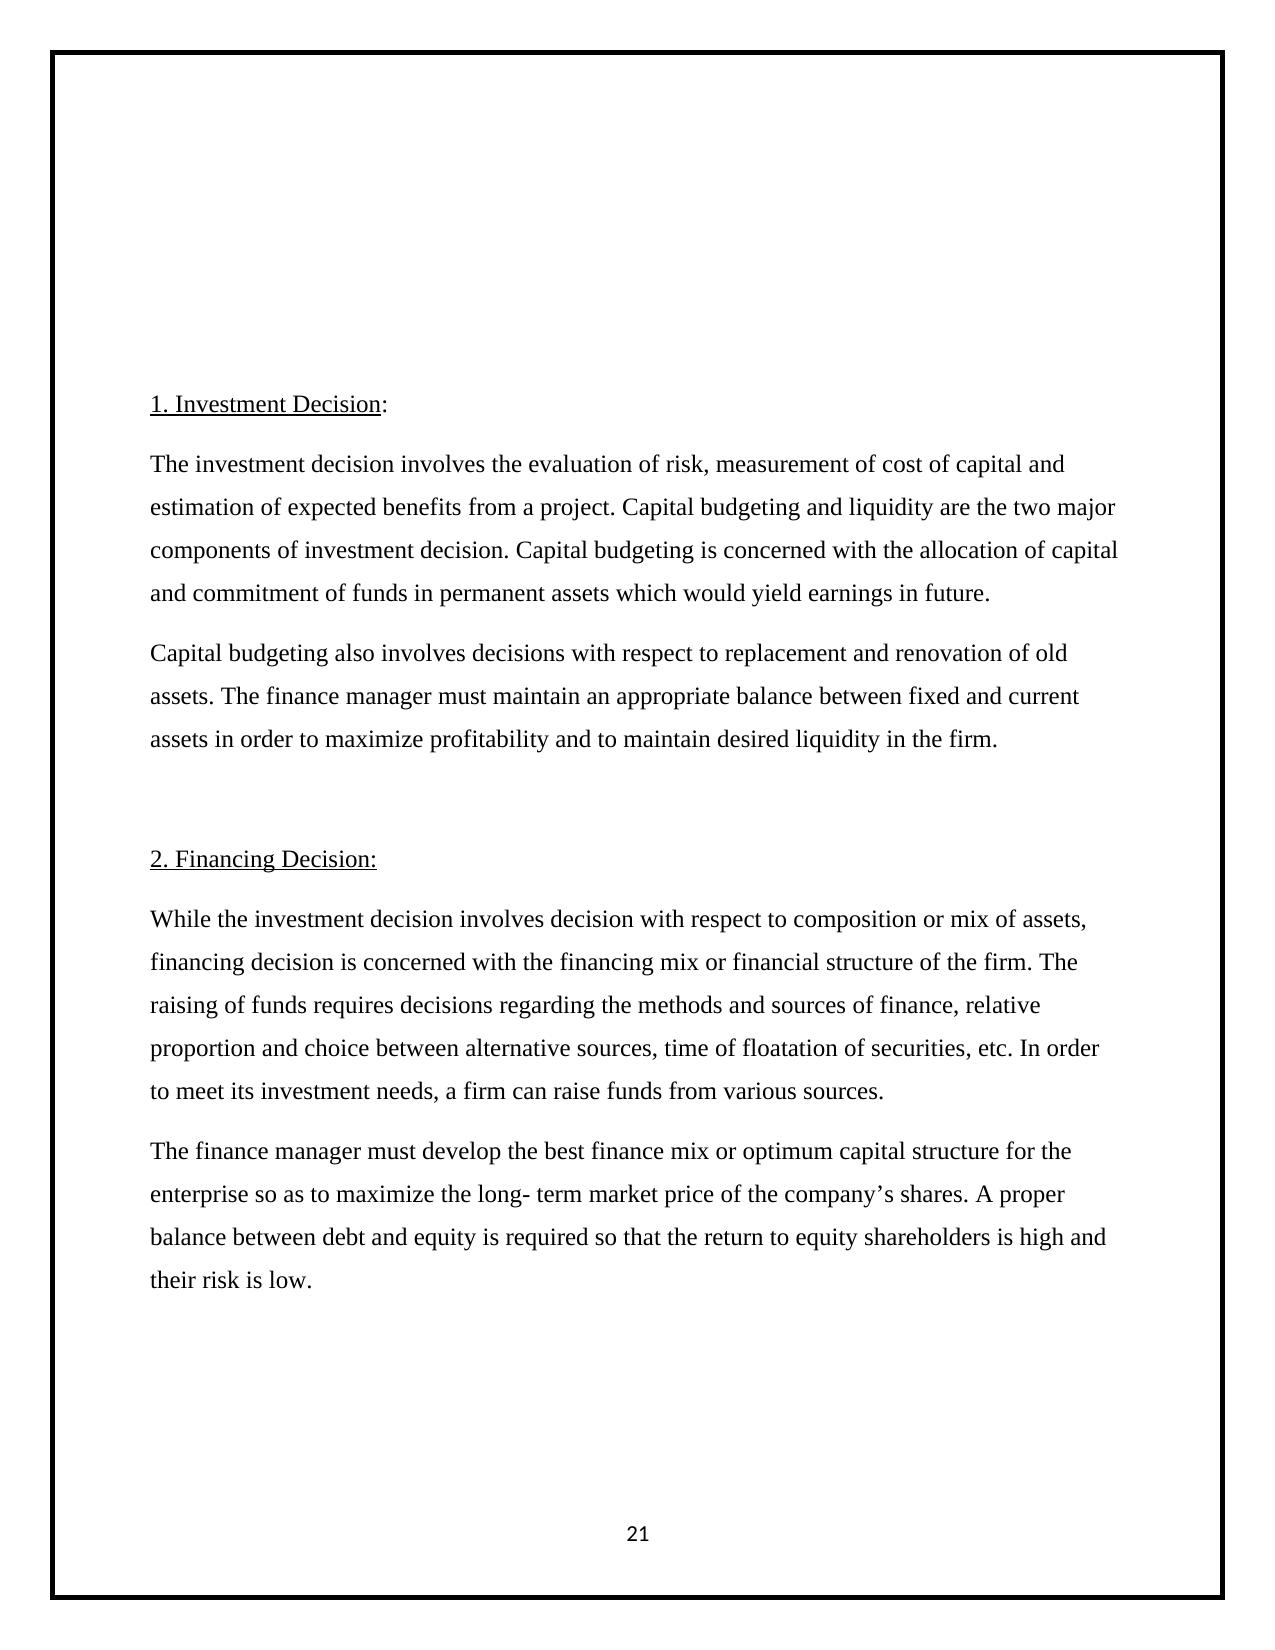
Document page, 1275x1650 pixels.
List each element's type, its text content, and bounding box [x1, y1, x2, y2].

text Capital budgeting also involves decisions with respect to replacement and renovation of old assets. The finance manager must maintain an appropriate balance between fixed and current assets in order to maximize profitability and to maintain desired liquidity in the firm. [150, 638, 1125, 753]
text The investment decision involves the evaluation of risk, measurement of cost of capital and estimation of expected benefits from a project. Capital budgeting and liquidity are the two major components of investment decision. Capital budgeting is concerned with the allocation of capital and commitment of funds in permanent assets which would yield earnings in future. [150, 449, 1125, 607]
text 2. Financing Decision: [150, 844, 1125, 873]
text While the investment decision involves decision with respect to composition or mix of assets, financing decision is concerned with the financing mix or financial structure of the firm. The raising of funds requires decisions regarding the methods and sources of finance, relative proportion and choice between alternative sources, time of floatation of securities, etc. In order to meet its investment needs, a firm can raise funds from various sources. [150, 904, 1125, 1105]
text The finance manager must develop the best finance mix or optimum capital structure for the enterprise so as to maximize the long- term market price of the company’s shares. A proper balance between debt and equity is required so that the return to equity shareholders is high and their risk is low. [150, 1136, 1125, 1294]
text 1. Investment Decision: [150, 389, 1125, 418]
